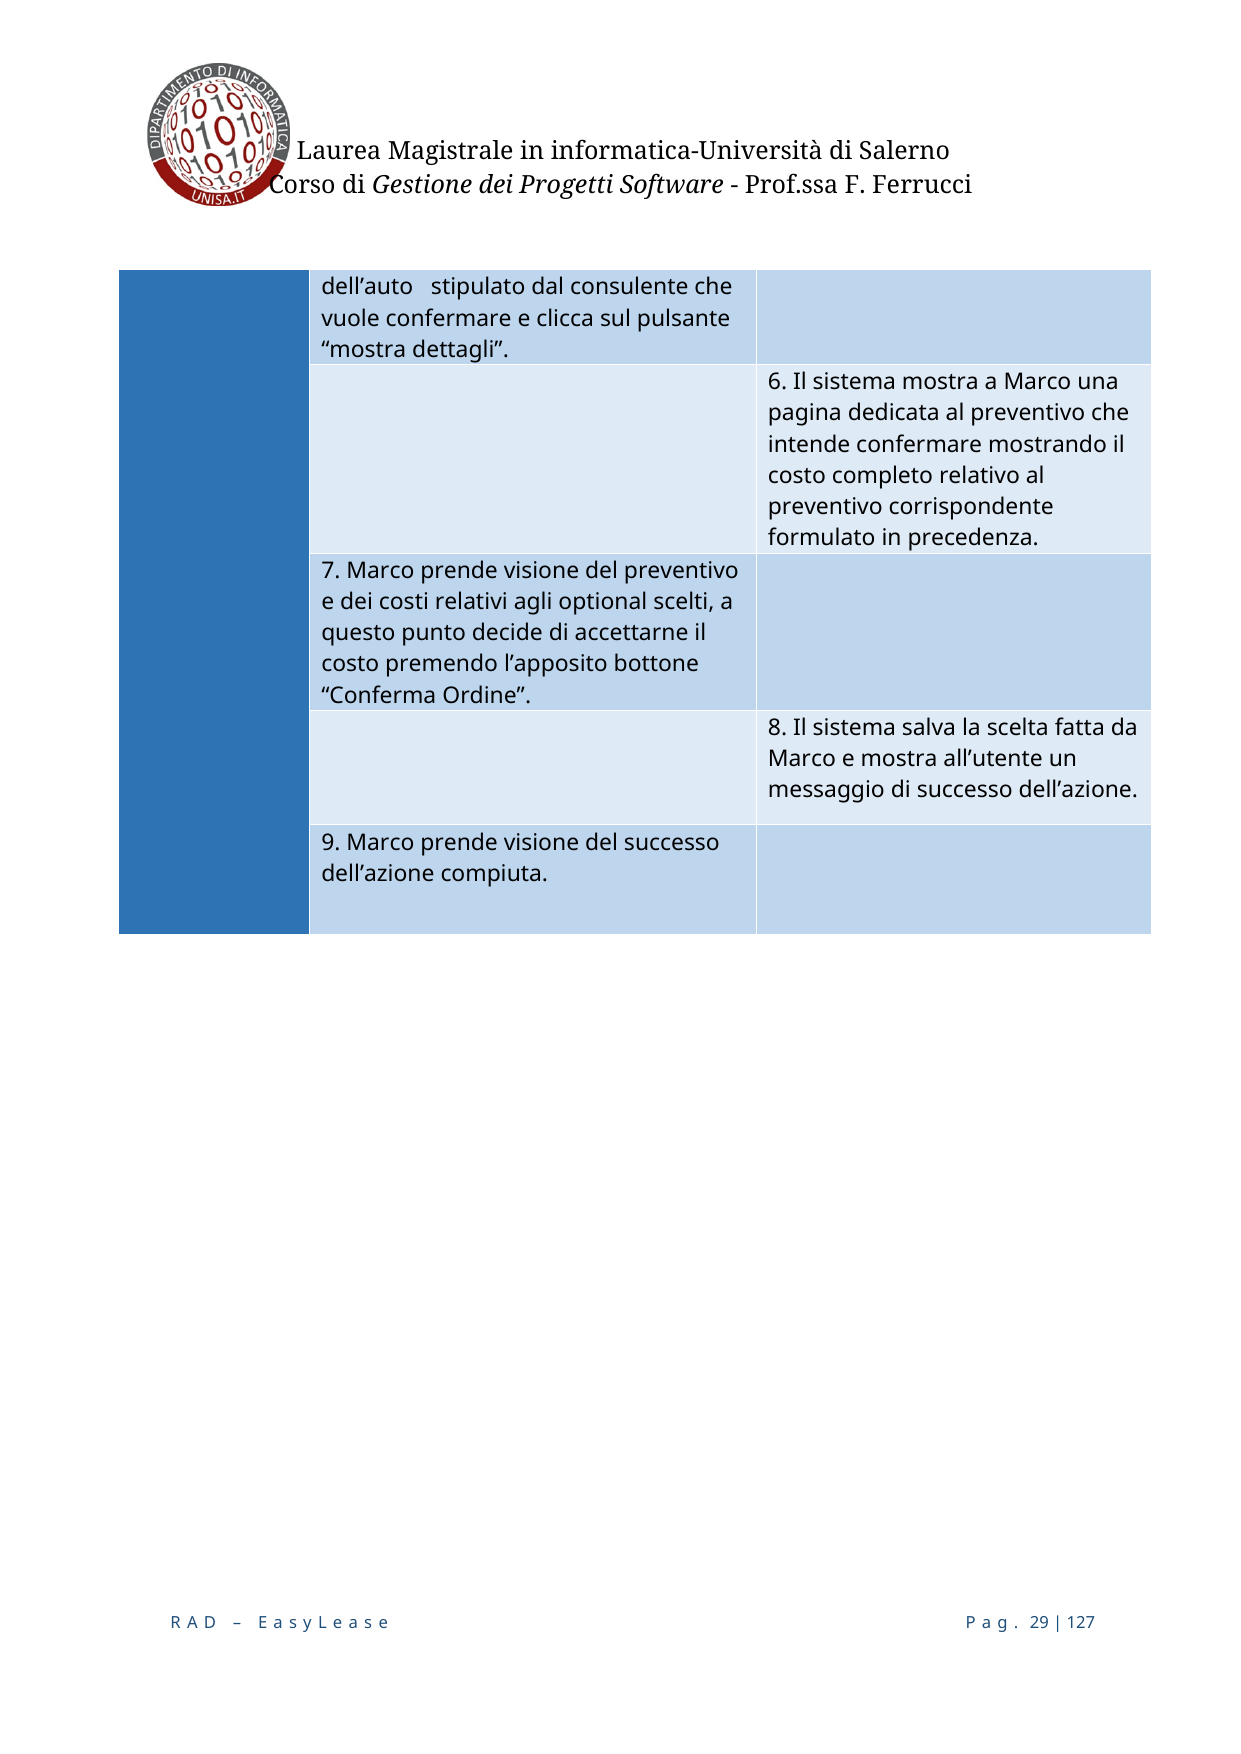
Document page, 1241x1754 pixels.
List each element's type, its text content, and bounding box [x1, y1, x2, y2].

table_cell 7. Marco prende visione del preventivo e dei costi relativi agli optional scelti, a questo punto decide di accettarne il costo premendo l’apposito bottone “Conferma Ordine”. [310, 554, 756, 710]
table_cell 6. Il sistema mostra a Marco una pagina dedicata al preventivo che intende confermare mostrando il costo completo relativo al preventivo corrispondente formulato in precedenza. [757, 365, 1151, 553]
table_cell 8. Il sistema salva la scelta fatta da Marco e mostra all’utente un messaggio di successo dell’azione. [757, 711, 1151, 824]
table_cell 9. Marco prende visione del successo dell’azione compiuta. [310, 825, 756, 934]
table_cell [310, 365, 756, 553]
table_cell 5. Marco seleziona il preventivo dell’auto stipulato dal consulente che vuole confermare e clicca sul pulsante “mostra dettagli”. [310, 270, 756, 364]
table_cell [310, 711, 756, 824]
table_cell [757, 825, 1151, 934]
table_cell [757, 554, 1151, 710]
table_cell [757, 270, 1151, 364]
picture [147, 63, 290, 206]
